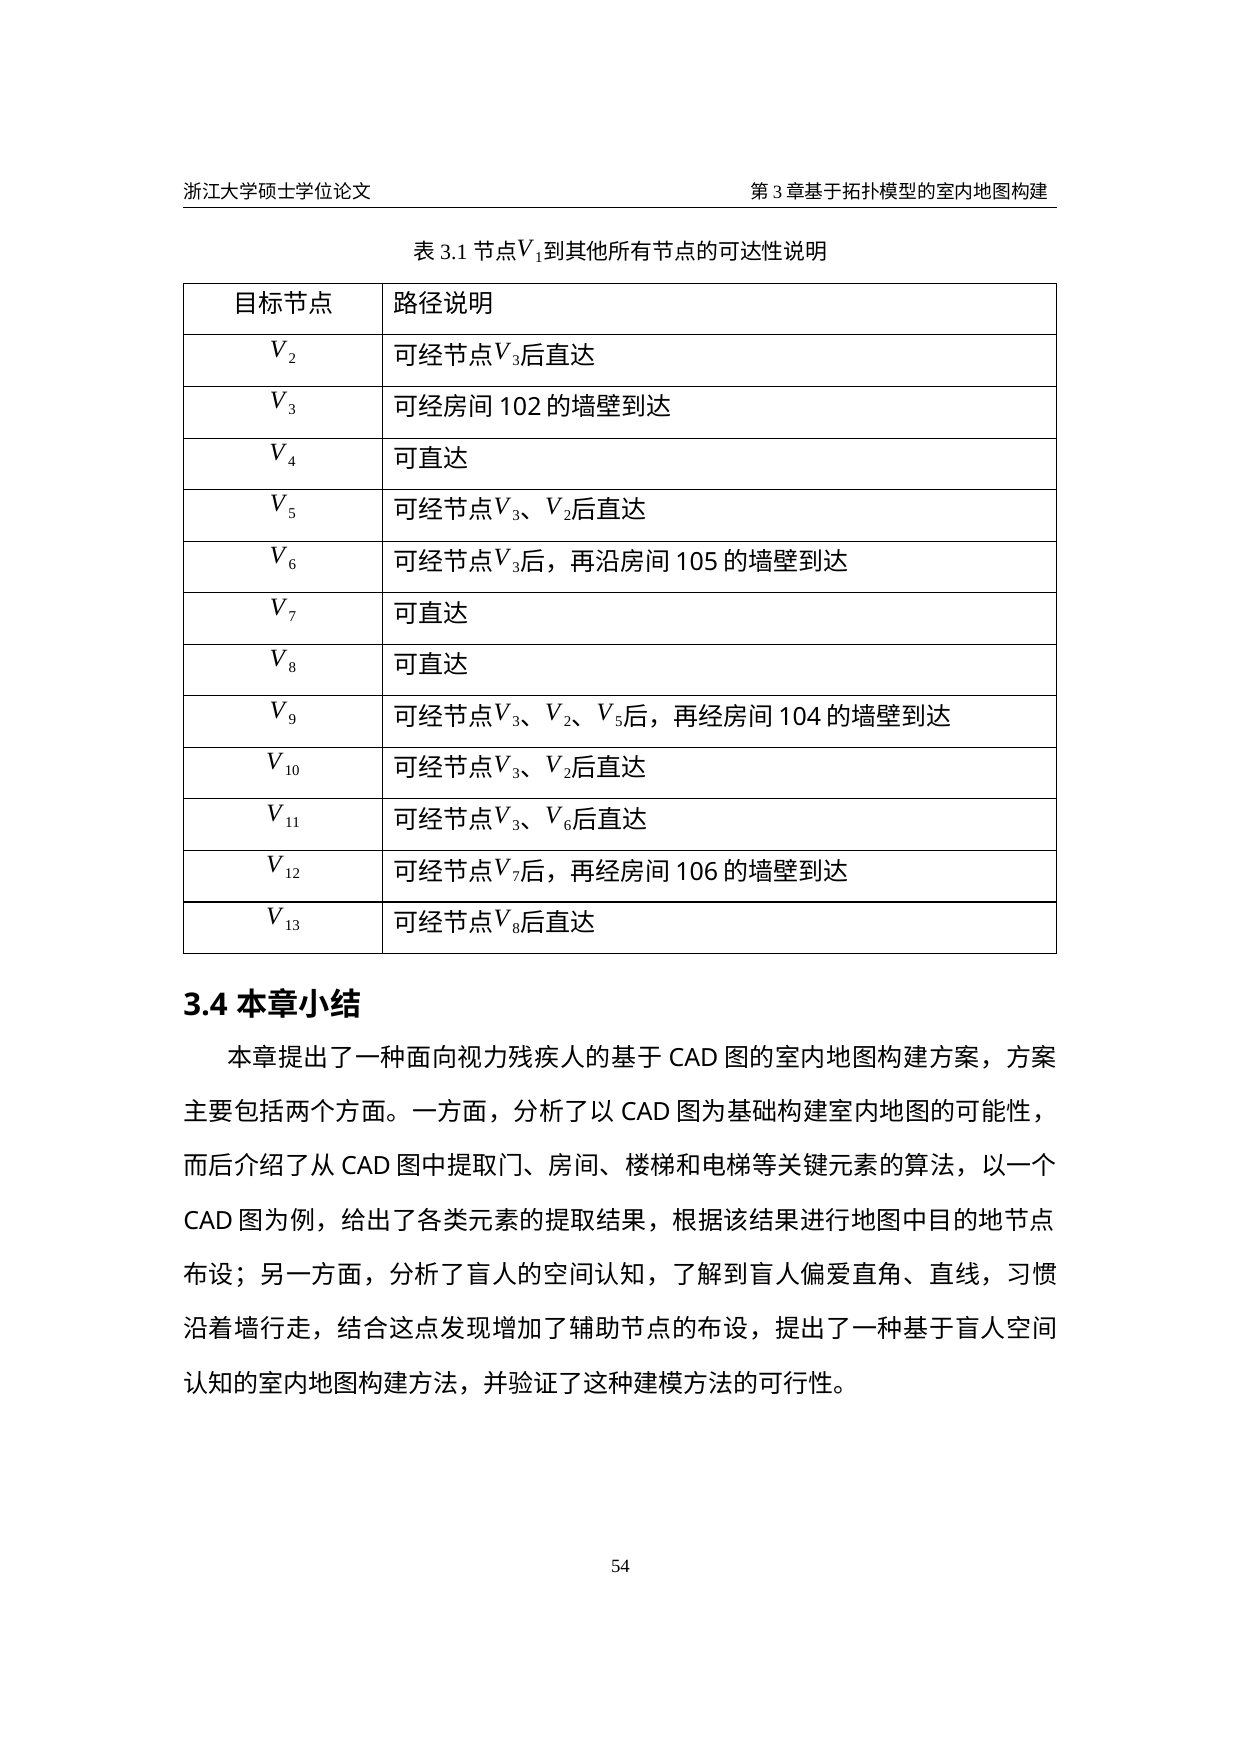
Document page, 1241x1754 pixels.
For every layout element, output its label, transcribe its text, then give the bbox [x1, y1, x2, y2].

table_header 表 3.1 节点到其他所有节点的可达性说明 [172, 219, 1068, 954]
subtitle 本章小结 [183, 979, 1057, 1024]
text 本章提出了一种面向视力残疾人的基于CAD图的室内地图构建方案，方案主要包括两个方面。一方面，分析了以CAD图为基础构建室内地图的可能性，而后介绍了从CAD图中提取门、房间、楼梯和电梯等关键元素的算法，以一个CAD图为例，给出了各类元素的提取结果，根据该结果进行地图中目的地节点布设；另一方面，分析了盲人的空间认知，了解到盲人偏爱直角、直线，习惯沿着墙行走，结合这点发现增加了辅助节点的布设，提出了一种基于盲人空间认知的室内地图构建方法，并验证了这种建模方法的可行性。 [183, 1037, 1057, 1399]
